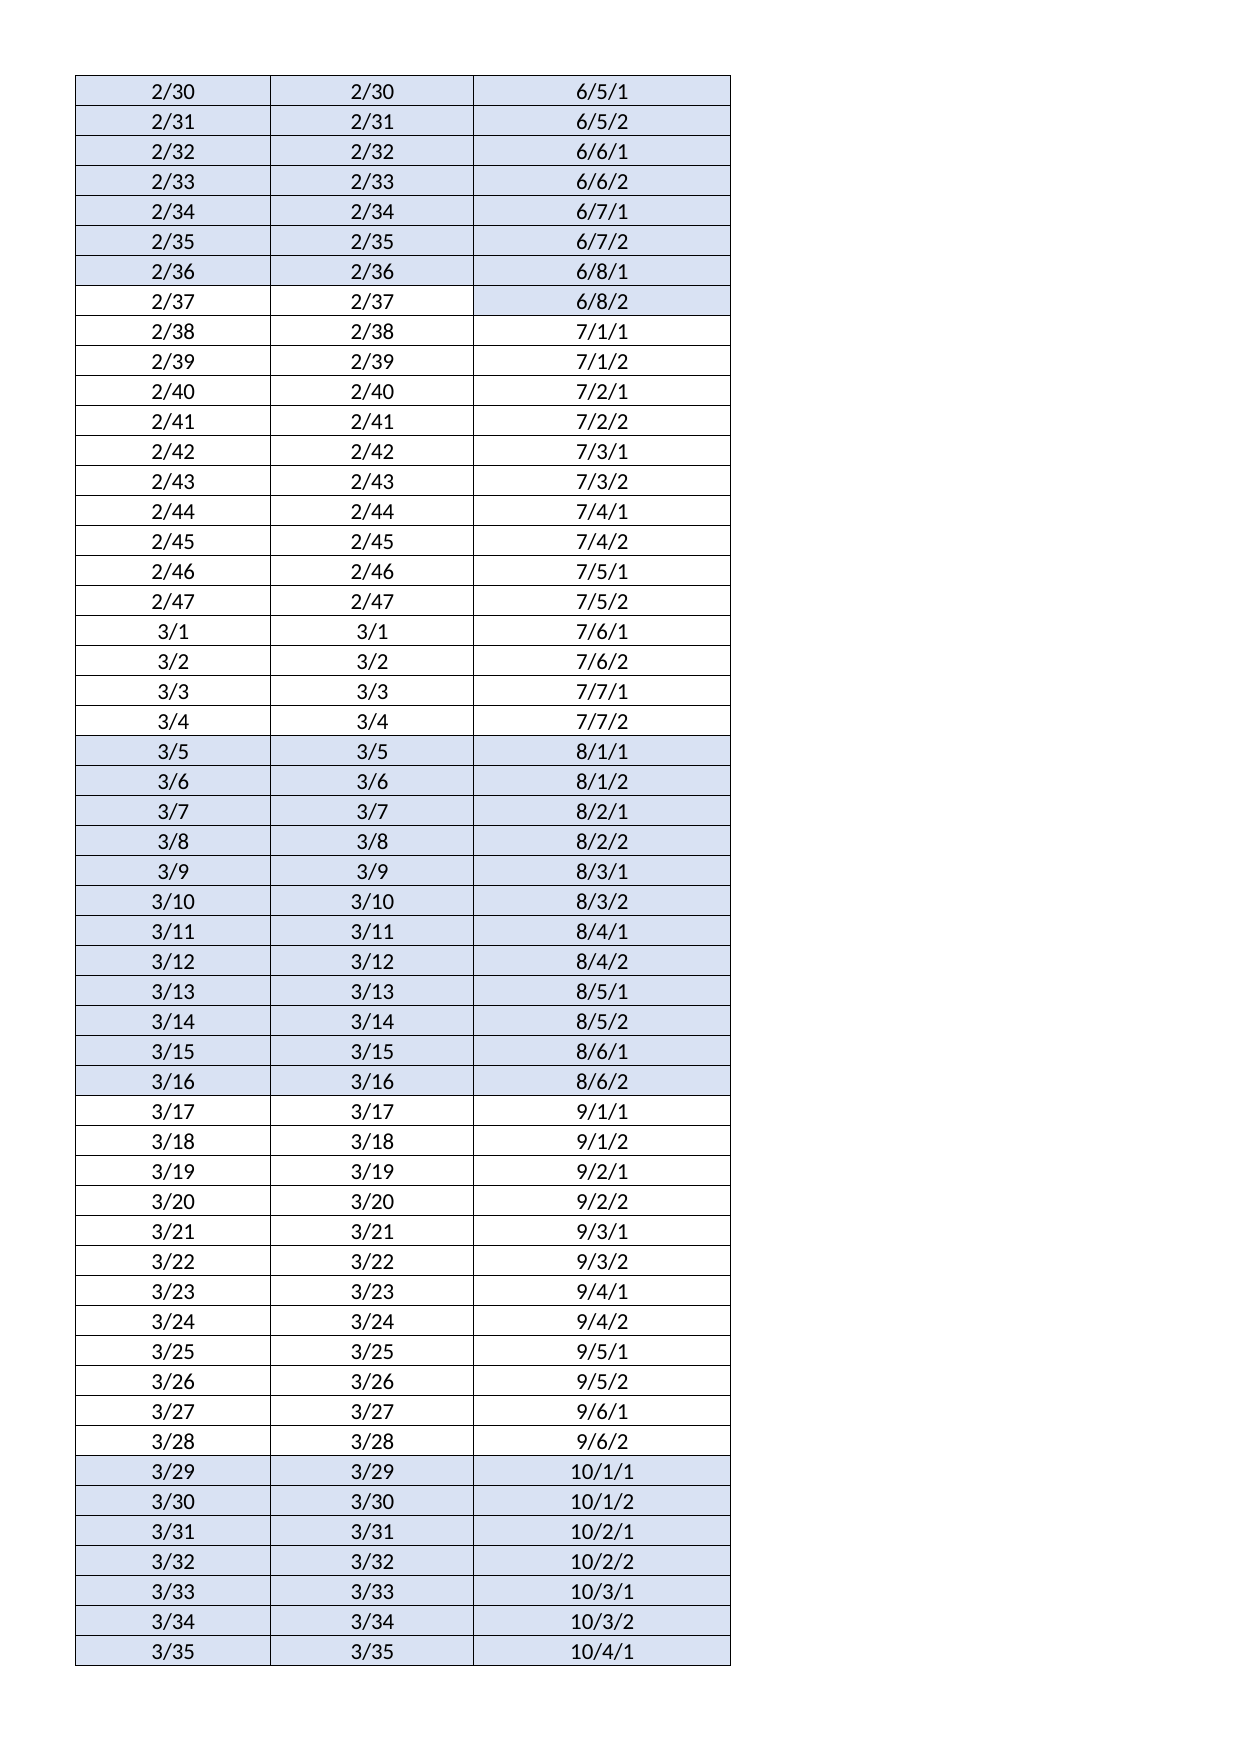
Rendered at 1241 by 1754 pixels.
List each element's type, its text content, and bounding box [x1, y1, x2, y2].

table_cell 3/22 [76, 1246, 270, 1275]
table_cell 3/33 [76, 1576, 270, 1605]
table_cell 9/3/2 [474, 1246, 730, 1275]
table_cell 2/38 [76, 316, 270, 345]
table_cell 9/4/1 [474, 1276, 730, 1305]
table_cell 7/3/2 [474, 466, 730, 495]
table_cell 3/33 [271, 1576, 473, 1605]
table_cell 10/4/1 [474, 1636, 730, 1665]
table_cell 7/2/2 [474, 406, 730, 435]
table_cell 8/4/1 [474, 916, 730, 945]
table_cell 3/11 [76, 916, 270, 945]
table_cell 6/6/1 [474, 136, 730, 165]
table_cell 8/3/1 [474, 856, 730, 885]
table_cell 3/22 [271, 1246, 473, 1275]
table_cell 2/34 [76, 196, 270, 225]
table_cell 3/32 [76, 1546, 270, 1575]
table_cell 7/6/1 [474, 616, 730, 645]
table_cell 2/40 [76, 376, 270, 405]
table_cell 3/31 [76, 1516, 270, 1545]
table_cell 6/6/2 [474, 166, 730, 195]
table_cell 3/25 [76, 1336, 270, 1365]
table_cell 2/32 [76, 136, 270, 165]
table_cell 2/31 [76, 106, 270, 135]
table_cell 2/42 [271, 436, 473, 465]
table_cell 10/2/1 [474, 1516, 730, 1545]
table_cell 3/2 [271, 646, 473, 675]
table_cell 8/4/2 [474, 946, 730, 975]
table_cell 3/10 [271, 886, 473, 915]
table_cell 2/38 [271, 316, 473, 345]
table_cell 3/14 [271, 1006, 473, 1035]
table_cell 8/3/2 [474, 886, 730, 915]
table_cell 2/36 [271, 256, 473, 285]
table_cell 3/6 [271, 766, 473, 795]
table_cell 3/23 [76, 1276, 270, 1305]
table_cell 3/18 [271, 1126, 473, 1155]
table_cell 3/15 [271, 1036, 473, 1065]
table_cell 10/1/2 [474, 1486, 730, 1515]
table_cell 2/44 [271, 496, 473, 525]
table_cell 9/1/1 [474, 1096, 730, 1125]
table_cell 6/5/1 [474, 76, 730, 105]
table_cell 7/4/1 [474, 496, 730, 525]
table_cell 3/30 [271, 1486, 473, 1515]
table_cell 3/26 [76, 1366, 270, 1395]
table_cell 7/7/1 [474, 676, 730, 705]
table_cell 2/40 [271, 376, 473, 405]
table_cell 2/30 [271, 76, 473, 105]
table_cell 6/5/2 [474, 106, 730, 135]
table_cell 3/21 [76, 1216, 270, 1245]
table_cell 3/24 [76, 1306, 270, 1335]
table_cell 3/1 [76, 616, 270, 645]
table_cell 2/43 [271, 466, 473, 495]
table_cell 7/1/1 [474, 316, 730, 345]
table_cell 9/2/1 [474, 1156, 730, 1185]
table_cell 3/13 [76, 976, 270, 1005]
table_cell 2/41 [271, 406, 473, 435]
table_cell 3/35 [271, 1636, 473, 1665]
table_cell 2/33 [76, 166, 270, 195]
table_cell 3/12 [271, 946, 473, 975]
table_cell 8/5/1 [474, 976, 730, 1005]
table_cell 2/42 [76, 436, 270, 465]
table_cell 3/30 [76, 1486, 270, 1515]
table_cell 2/45 [76, 526, 270, 555]
table_cell 3/18 [76, 1126, 270, 1155]
table_cell 2/45 [271, 526, 473, 555]
table_cell 8/1/2 [474, 766, 730, 795]
table_cell 7/6/2 [474, 646, 730, 675]
table_cell 7/3/1 [474, 436, 730, 465]
table_cell 2/43 [76, 466, 270, 495]
table_cell 9/4/2 [474, 1306, 730, 1335]
table_cell 2/36 [76, 256, 270, 285]
table_cell 8/6/2 [474, 1066, 730, 1095]
table_cell 7/4/2 [474, 526, 730, 555]
table_cell 3/6 [76, 766, 270, 795]
table_cell 3/10 [76, 886, 270, 915]
table_cell 3/34 [76, 1606, 270, 1635]
table_cell 3/19 [76, 1156, 270, 1185]
table_cell 10/2/2 [474, 1546, 730, 1575]
table_cell 10/1/1 [474, 1456, 730, 1485]
table_cell 3/24 [271, 1306, 473, 1335]
table_cell 2/44 [76, 496, 270, 525]
table_cell 2/31 [271, 106, 473, 135]
table_cell 9/2/2 [474, 1186, 730, 1215]
table_cell 8/2/2 [474, 826, 730, 855]
table_cell 3/16 [271, 1066, 473, 1095]
table_cell 9/5/1 [474, 1336, 730, 1365]
table_cell 7/2/1 [474, 376, 730, 405]
table_cell 3/19 [271, 1156, 473, 1185]
table_cell 9/5/2 [474, 1366, 730, 1395]
table_cell 3/23 [271, 1276, 473, 1305]
table_cell 3/5 [271, 736, 473, 765]
table_cell 2/39 [271, 346, 473, 375]
table_cell 3/7 [271, 796, 473, 825]
table_cell 3/1 [271, 616, 473, 645]
table_cell 3/3 [271, 676, 473, 705]
table_cell 3/26 [271, 1366, 473, 1395]
table_cell 3/28 [76, 1426, 270, 1455]
table_cell 3/29 [76, 1456, 270, 1485]
table_cell 9/1/2 [474, 1126, 730, 1155]
table_cell 8/1/1 [474, 736, 730, 765]
table_cell 3/16 [76, 1066, 270, 1095]
table_cell 6/7/1 [474, 196, 730, 225]
table_cell 3/25 [271, 1336, 473, 1365]
table_cell 3/8 [76, 826, 270, 855]
table_cell 3/14 [76, 1006, 270, 1035]
table_cell 2/35 [271, 226, 473, 255]
table_cell 7/5/2 [474, 586, 730, 615]
table_cell 3/11 [271, 916, 473, 945]
table_cell 2/37 [271, 286, 473, 315]
table_cell 6/8/2 [474, 286, 730, 315]
table_cell 2/37 [76, 286, 270, 315]
table_cell 3/29 [271, 1456, 473, 1485]
table_cell 3/5 [76, 736, 270, 765]
table_cell 2/35 [76, 226, 270, 255]
table_cell 3/20 [76, 1186, 270, 1215]
table_cell 9/3/1 [474, 1216, 730, 1245]
table_cell 3/4 [271, 706, 473, 735]
table_cell 3/27 [271, 1396, 473, 1425]
table_cell 3/20 [271, 1186, 473, 1215]
table_cell 3/7 [76, 796, 270, 825]
table_cell 3/3 [76, 676, 270, 705]
table_cell 2/39 [76, 346, 270, 375]
table_cell 2/34 [271, 196, 473, 225]
table_cell 3/27 [76, 1396, 270, 1425]
table_cell 3/32 [271, 1546, 473, 1575]
table_cell 3/31 [271, 1516, 473, 1545]
table_cell 10/3/1 [474, 1576, 730, 1605]
table_cell 8/6/1 [474, 1036, 730, 1065]
table_cell 2/46 [76, 556, 270, 585]
table_cell 2/33 [271, 166, 473, 195]
table_cell 3/13 [271, 976, 473, 1005]
table_cell 7/7/2 [474, 706, 730, 735]
table_cell 3/2 [76, 646, 270, 675]
table_cell 3/4 [76, 706, 270, 735]
table_cell 7/1/2 [474, 346, 730, 375]
table_cell 3/12 [76, 946, 270, 975]
table_cell 3/17 [76, 1096, 270, 1125]
table_cell 2/46 [271, 556, 473, 585]
table_cell 8/2/1 [474, 796, 730, 825]
table_cell 9/6/2 [474, 1426, 730, 1455]
table_cell 8/5/2 [474, 1006, 730, 1035]
table_cell 3/9 [271, 856, 473, 885]
table_cell 3/9 [76, 856, 270, 885]
table_cell 6/7/2 [474, 226, 730, 255]
table_cell 3/34 [271, 1606, 473, 1635]
table_cell 7/5/1 [474, 556, 730, 585]
table_cell 2/47 [76, 586, 270, 615]
table_cell 2/47 [271, 586, 473, 615]
table_cell 2/32 [271, 136, 473, 165]
table_cell 9/6/1 [474, 1396, 730, 1425]
table_cell 2/41 [76, 406, 270, 435]
table_cell 10/3/2 [474, 1606, 730, 1635]
table_cell 3/15 [76, 1036, 270, 1065]
table_cell 6/8/1 [474, 256, 730, 285]
table_cell 2/30 [76, 76, 270, 105]
table_cell 3/35 [76, 1636, 270, 1665]
table_cell 3/21 [271, 1216, 473, 1245]
table_cell 3/17 [271, 1096, 473, 1125]
table_cell 3/28 [271, 1426, 473, 1455]
table_cell 3/8 [271, 826, 473, 855]
